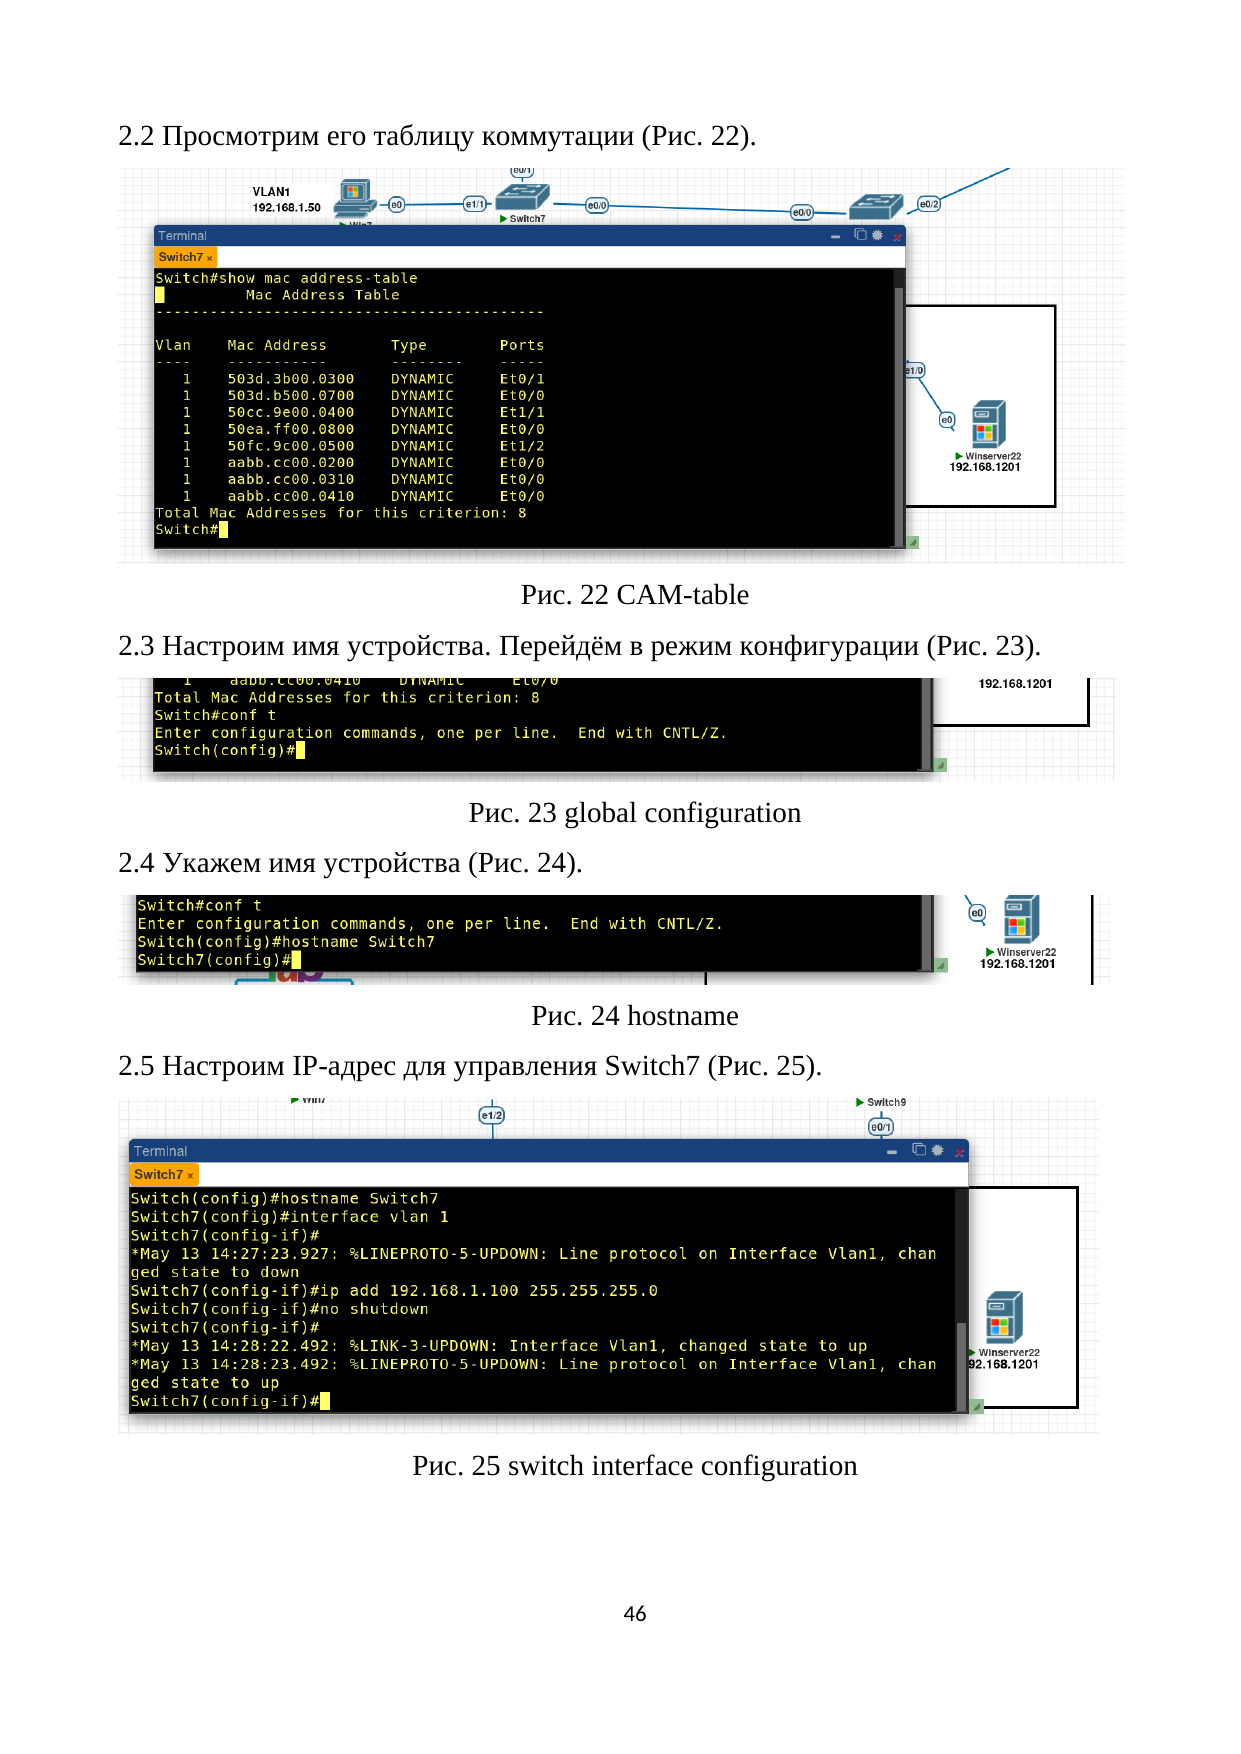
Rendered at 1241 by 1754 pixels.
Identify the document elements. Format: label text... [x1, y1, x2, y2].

text 2.4 Укажем имя устройства (Рис. 24). [118, 845, 1152, 879]
text Рис. 24 hostname [118, 998, 1152, 1032]
picture [118, 1098, 1099, 1435]
picture [118, 678, 1117, 782]
text Рис. 25 switch interface configuration [118, 1448, 1152, 1482]
picture [118, 168, 1125, 564]
text Рис. 23 global configuration [118, 795, 1152, 829]
picture [118, 895, 1111, 985]
text Рис. 22 CAM-table [118, 577, 1152, 611]
text 2.3 Настроим имя устройства. Перейдём в режим конфигурации (Рис. 23). [118, 628, 1152, 661]
text 2.5 Настроим IP-адрес для управления Switch7 (Рис. 25). [118, 1048, 1152, 1082]
text 2.2 Просмотрим его таблицу коммутации (Рис. 22). [118, 118, 1152, 152]
